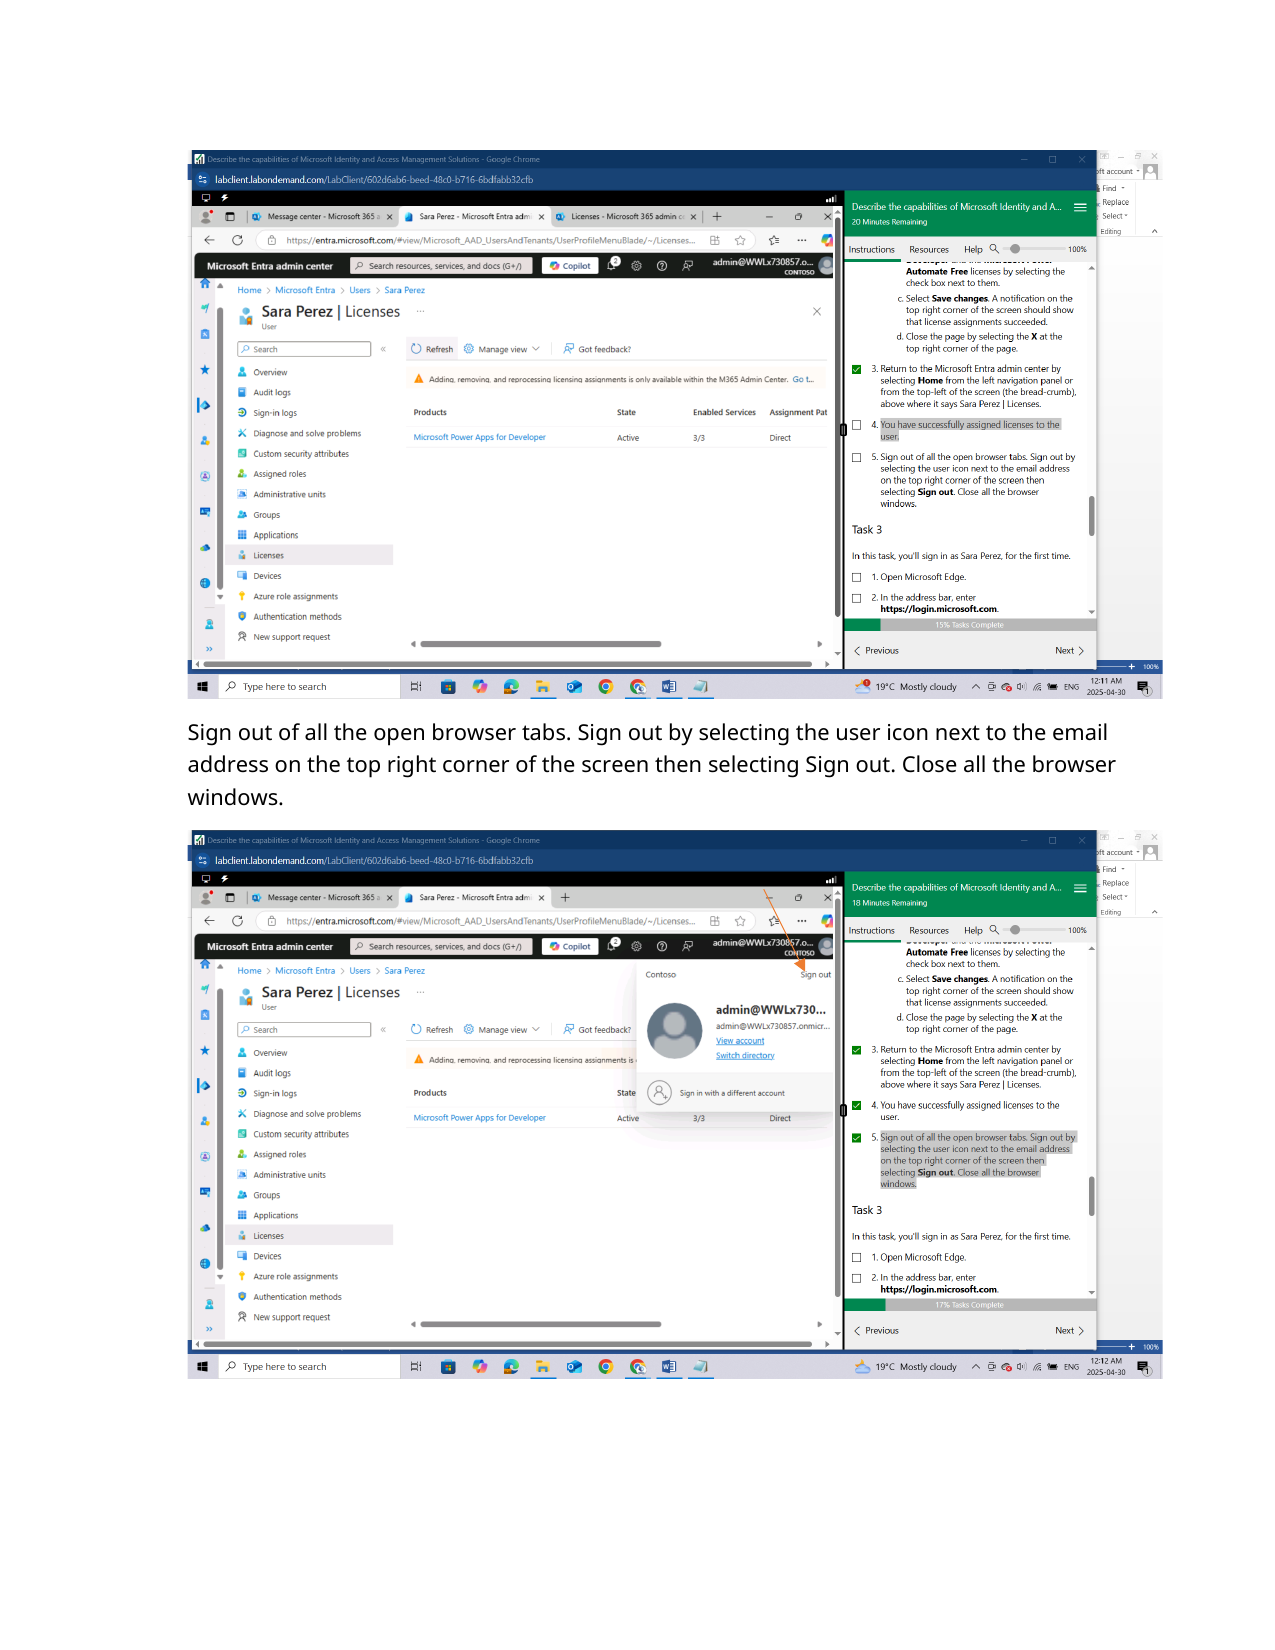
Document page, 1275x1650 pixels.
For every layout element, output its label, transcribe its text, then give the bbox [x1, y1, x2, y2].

text Sign out of all the open browser tabs. Sign out by selecting the user icon next to the email address on the top right corner of the screen then selecting Sign out. Close all the browser windows. [187, 717, 1125, 811]
picture [187, 150, 1163, 699]
picture [187, 830, 1163, 1379]
